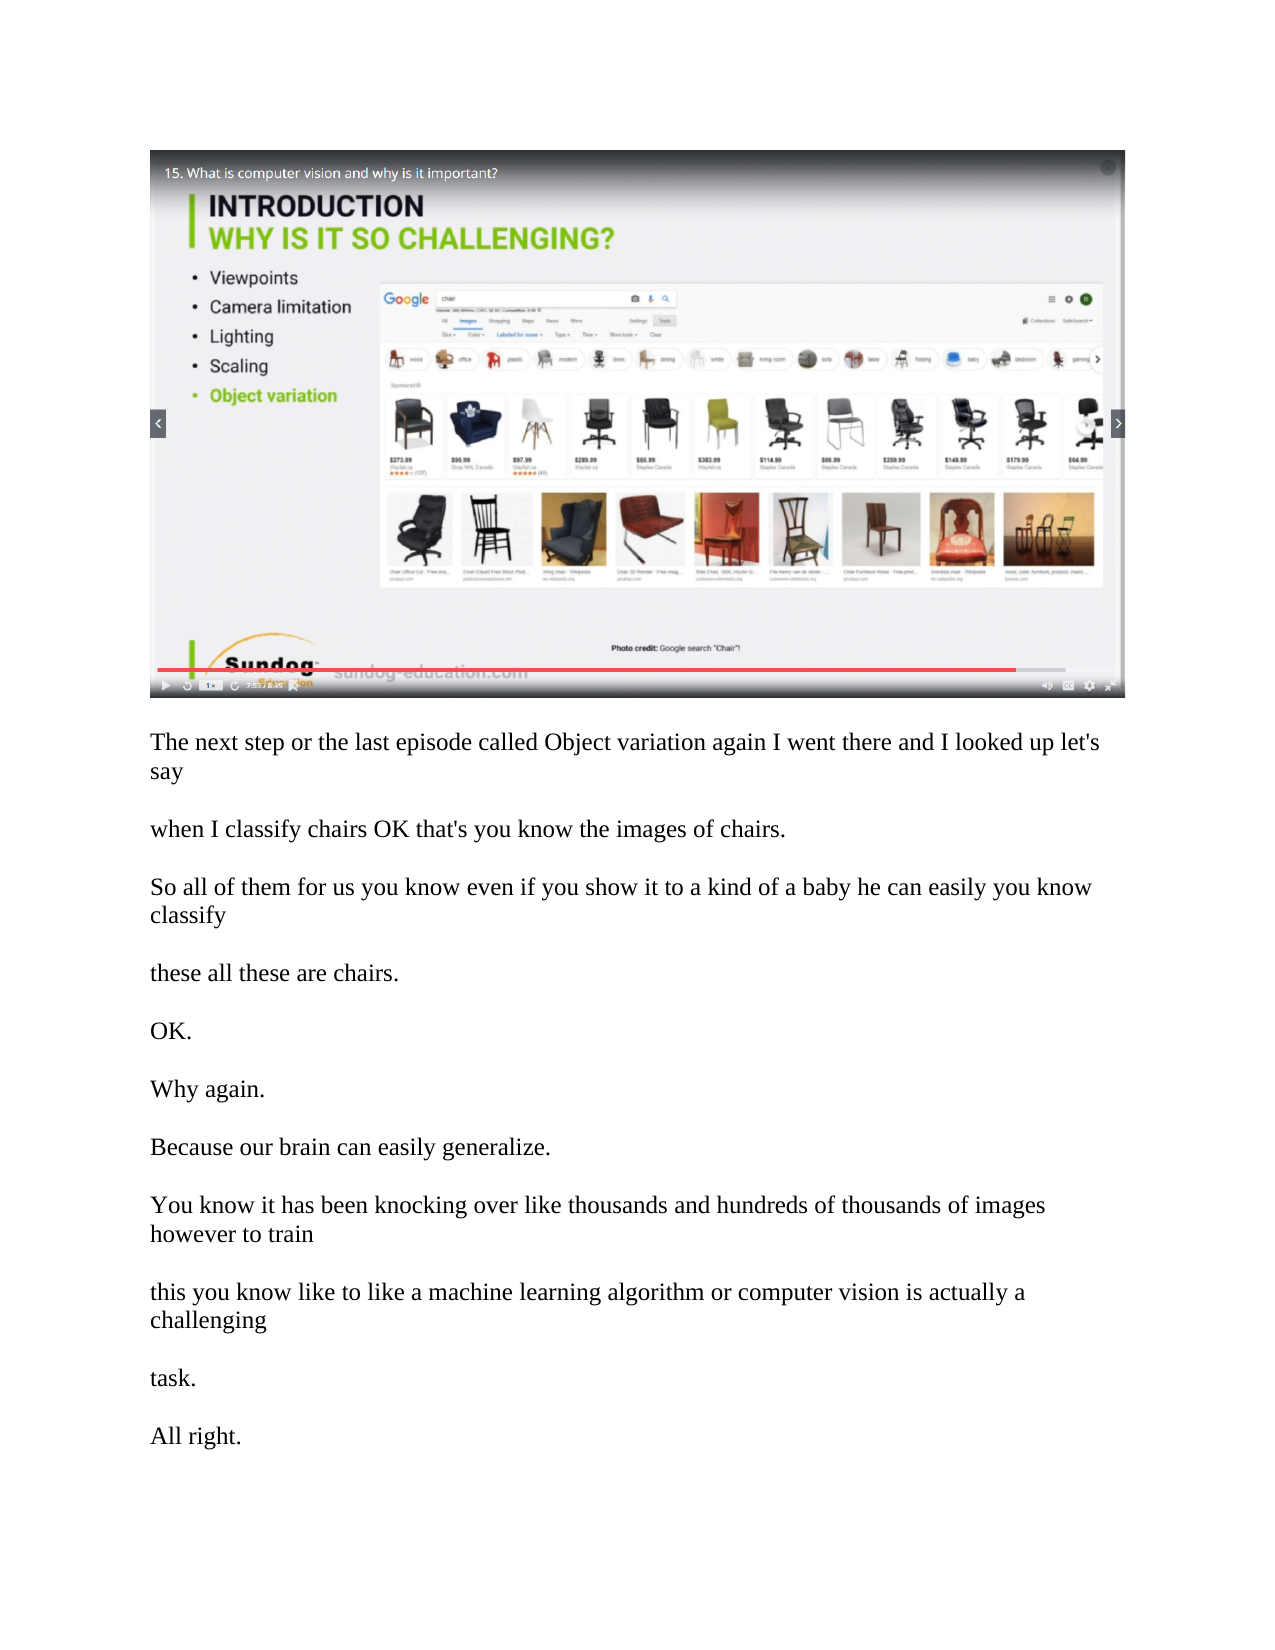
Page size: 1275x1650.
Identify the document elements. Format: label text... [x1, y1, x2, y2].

text You know it has been knocking over like thousands and hundreds of thousands of images however to train [150, 1190, 1125, 1248]
text these all these are chairs. [150, 958, 1125, 987]
text The next step or the last episode called Object variation again I went there and I looked up let's say [150, 727, 1125, 785]
text OK. [150, 1016, 1125, 1045]
text this you know like to like a machine learning algorithm or computer vision is actually a challenging [150, 1277, 1125, 1334]
text Why again. [150, 1074, 1125, 1103]
text All right. [150, 1421, 1125, 1450]
text task. [150, 1363, 1125, 1392]
picture [150, 150, 1125, 698]
text So all of them for us you know even if you show it to a kind of a baby he can easily you know classify [150, 872, 1125, 929]
text Because our brain can easily generalize. [150, 1132, 1125, 1161]
text when I classify chairs OK that's you know the images of chairs. [150, 814, 1125, 843]
